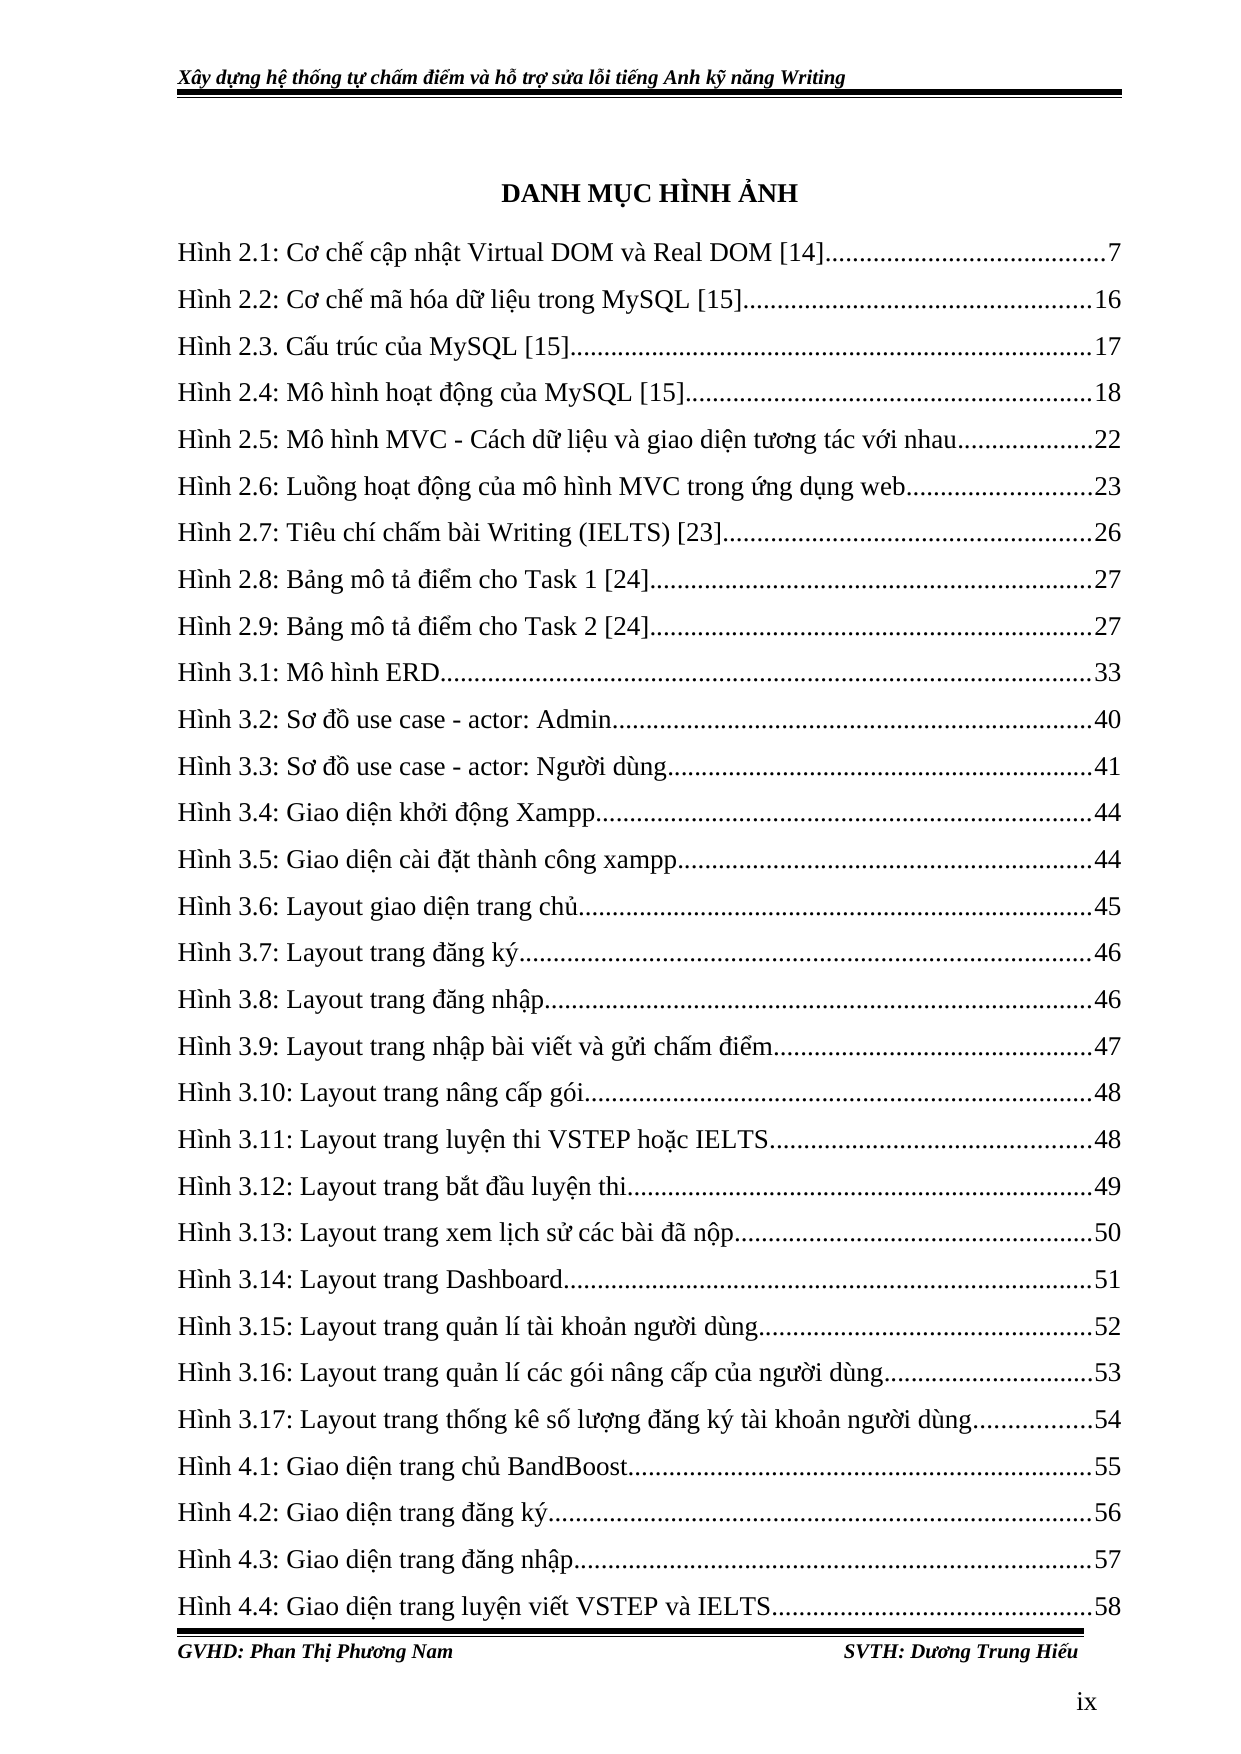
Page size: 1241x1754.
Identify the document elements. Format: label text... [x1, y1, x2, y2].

text Hình 3.4: Giao diện khởi động Xampp 44 [177, 796, 1122, 828]
text Hình 3.6: Layout giao diện trang chủ 45 [177, 890, 1122, 921]
text Hình 3.13: Layout trang xem lịch sử các bài đã nộp 50 [177, 1216, 1122, 1248]
text Hình 3.9: Layout trang nhập bài viết và gửi chấm điểm 47 [177, 1030, 1122, 1061]
text Hình 3.14: Layout trang Dashboard 51 [177, 1263, 1122, 1294]
text Hình 3.12: Layout trang bắt đầu luyện thi 49 [177, 1170, 1122, 1201]
text Hình 2.7: Tiêu chí chấm bài Writing (IELTS) [23] 26 [177, 516, 1122, 548]
text Hình 2.2: Cơ chế mã hóa dữ liệu trong MySQL [15] 16 [177, 283, 1122, 314]
text Hình 2.1: Cơ chế cập nhật Virtual DOM và Real DOM [14] 7 [177, 236, 1122, 268]
text Hình 4.1: Giao diện trang chủ BandBoost 55 [177, 1450, 1122, 1481]
text Hình 2.6: Luồng hoạt động của mô hình MVC trong ứng dụng web 23 [177, 470, 1122, 501]
text Hình 3.15: Layout trang quản lí tài khoản người dùng 52 [177, 1310, 1122, 1341]
text Hình 3.2: Sơ đồ use case - actor: Admin 40 [177, 703, 1122, 734]
text Hình 4.4: Giao diện trang luyện viết VSTEP và IELTS 58 [177, 1590, 1122, 1621]
text Hình 3.7: Layout trang đăng ký 46 [177, 936, 1122, 968]
text Hình 3.8: Layout trang đăng nhập 46 [177, 983, 1122, 1014]
subtitle DANH MỤC HÌNH ẢNH [177, 177, 1122, 208]
text Hình 2.9: Bảng mô tả điểm cho Task 2 [24] 27 [177, 610, 1122, 641]
text Hình 2.8: Bảng mô tả điểm cho Task 1 [24] 27 [177, 563, 1122, 594]
text Hình 3.1: Mô hình ERD 33 [177, 656, 1122, 688]
text Hình 3.11: Layout trang luyện thi VSTEP hoặc IELTS 48 [177, 1123, 1122, 1154]
text Hình 4.3: Giao diện trang đăng nhập 57 [177, 1543, 1122, 1574]
text Hình 3.17: Layout trang thống kê số lượng đăng ký tài khoản người dùng 54 [177, 1403, 1122, 1434]
text Hình 3.5: Giao diện cài đặt thành công xampp 44 [177, 843, 1122, 874]
text Hình 4.2: Giao diện trang đăng ký 56 [177, 1496, 1122, 1528]
text Hình 3.10: Layout trang nâng cấp gói 48 [177, 1076, 1122, 1108]
text Hình 3.16: Layout trang quản lí các gói nâng cấp của người dùng 53 [177, 1356, 1122, 1388]
text Hình 2.4: Mô hình hoạt động của MySQL [15] 18 [177, 376, 1122, 408]
text Hình 3.3: Sơ đồ use case - actor: Người dùng 41 [177, 750, 1122, 781]
text Hình 2.3. Cấu trúc của MySQL [15] 17 [177, 330, 1122, 361]
text Hình 2.5: Mô hình MVC - Cách dữ liệu và giao diện tương tác với nhau 22 [177, 423, 1122, 454]
